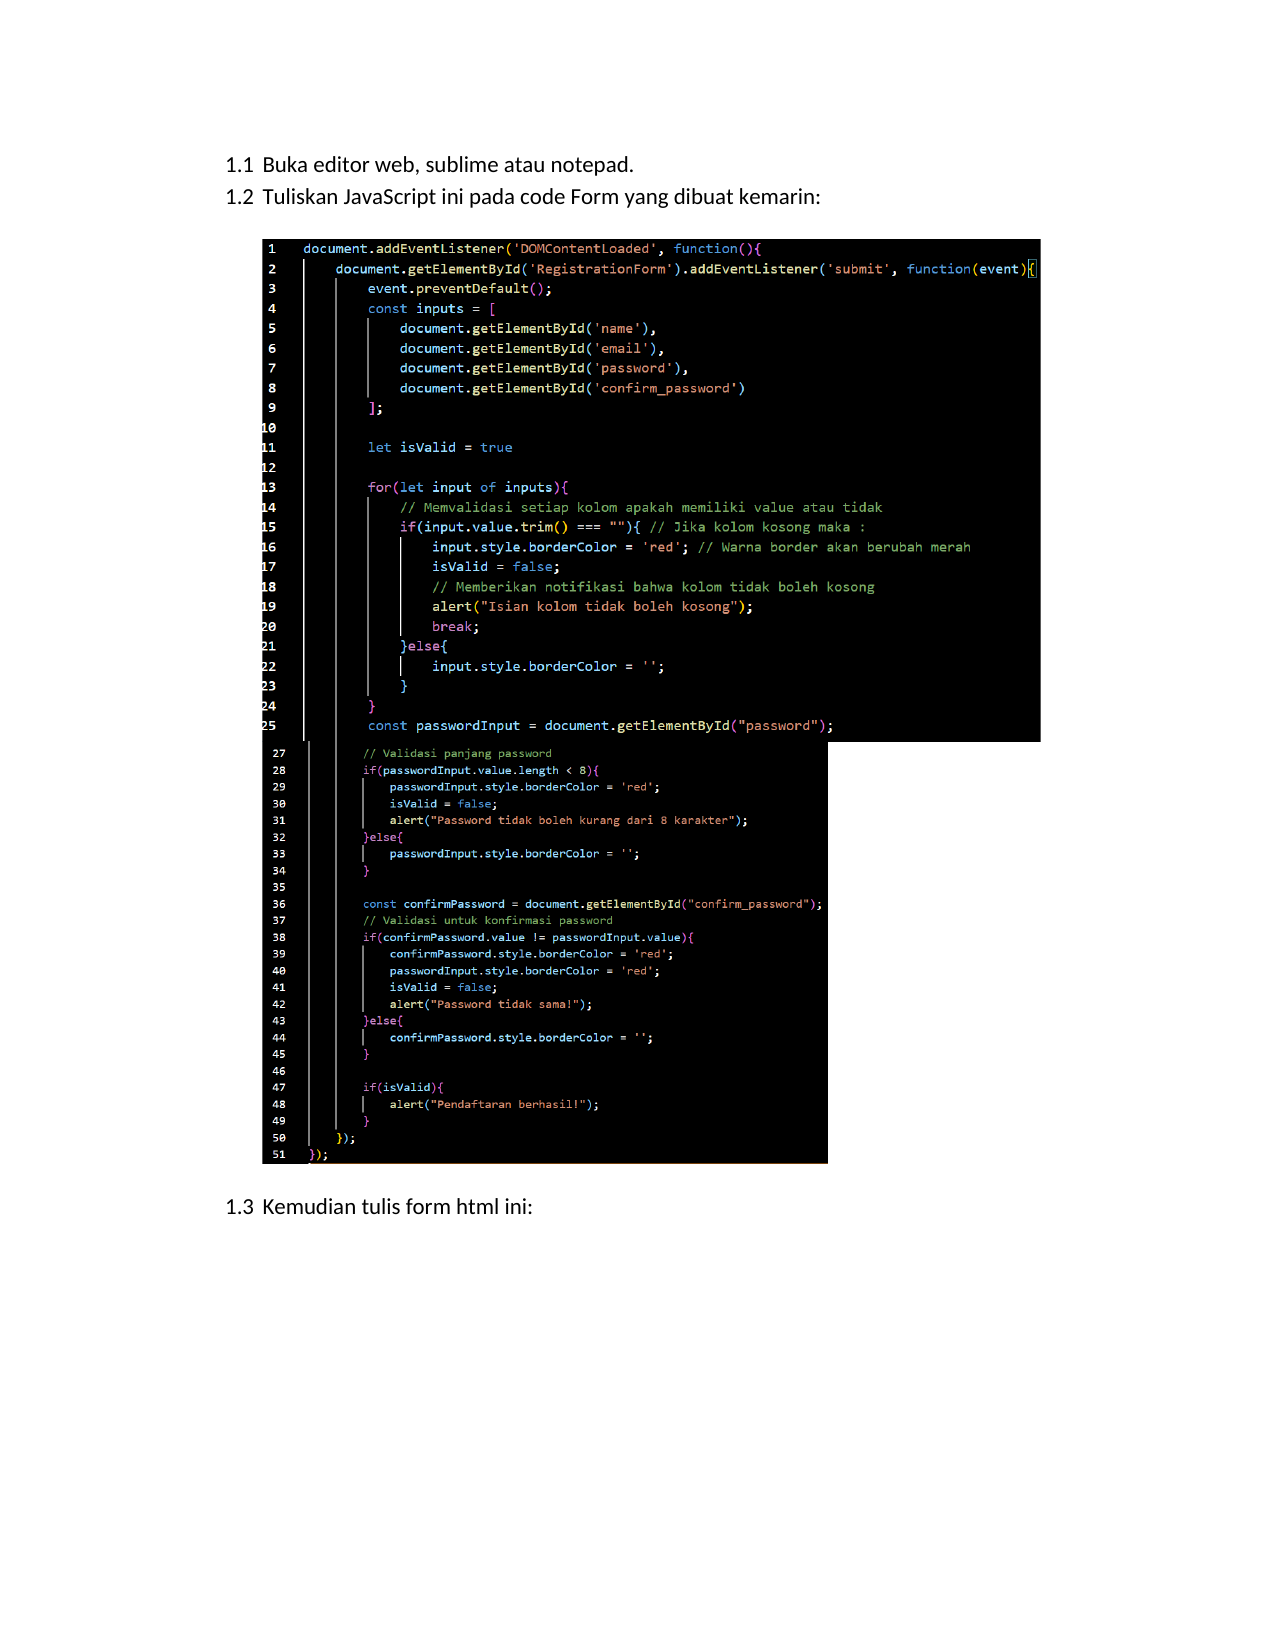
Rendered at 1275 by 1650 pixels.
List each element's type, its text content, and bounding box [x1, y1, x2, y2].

list Buka editor web, sublime atau notepad. [225, 150, 1125, 178]
list Kemudian tulis form html ini: [225, 1192, 1125, 1220]
picture [262, 239, 1041, 1164]
list Tuliskan JavaScript ini pada code Form yang dibuat kemarin: [225, 182, 1125, 210]
